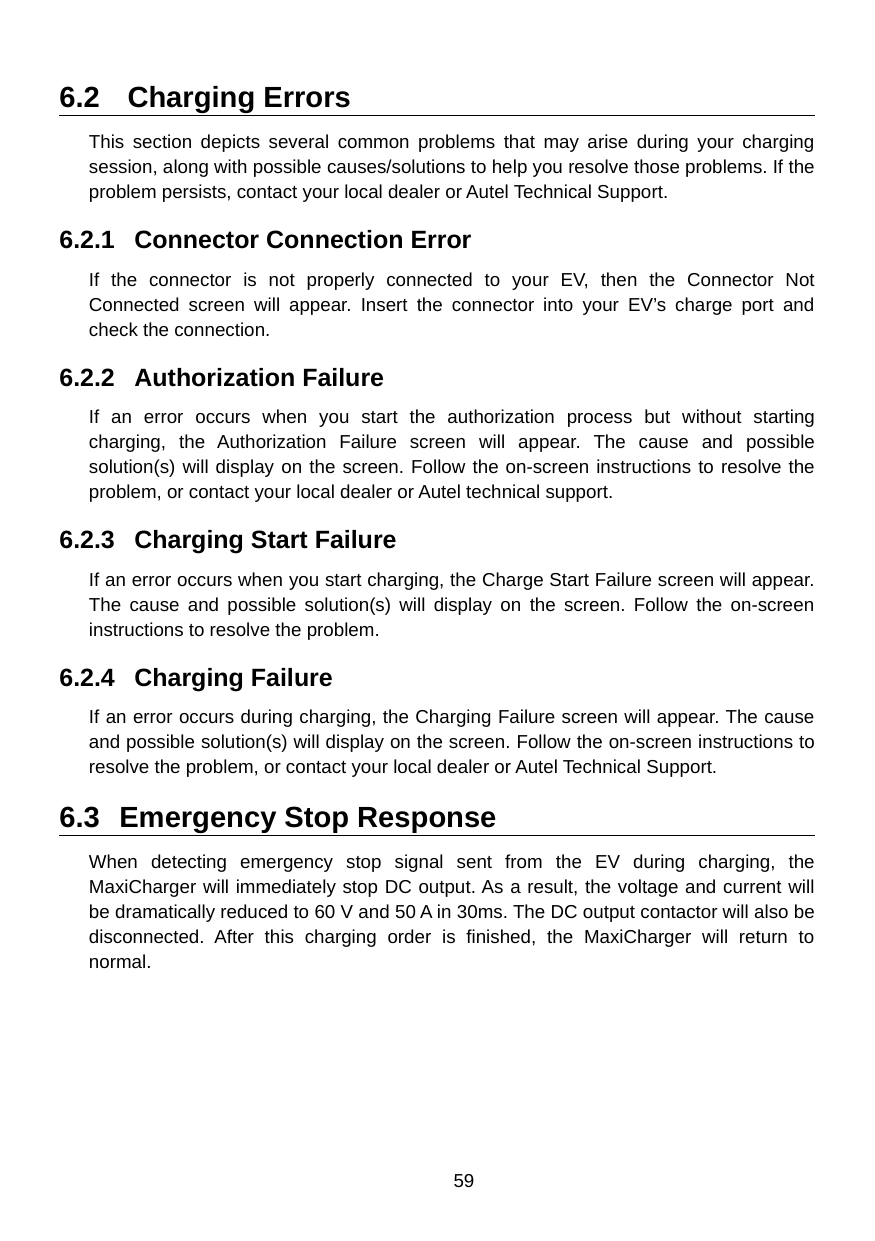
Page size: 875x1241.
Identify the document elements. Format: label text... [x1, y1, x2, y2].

text If an error occurs during charging, the Charging Failure screen will appear. The cause and possible solution(s) will display on the screen. Follow the on-screen instructions to resolve the problem, or contact your local dealer or Autel Technical Support. [89, 704, 815, 779]
text This section depicts several common problems that may arise during your charging session, along with possible causes/solutions to help you resolve those problems. If the problem persists, contact your local dealer or Autel Technical Support. [89, 129, 815, 204]
subtitle Charging Start Failure [59, 529, 815, 554]
subtitle Charging Failure [59, 666, 815, 691]
subtitle Connector Connection Error [59, 229, 815, 254]
text If an error occurs when you start the authorization process but without starting charging, the Authorization Failure screen will appear. The cause and possible solution(s) will display on the screen. Follow the on-screen instructions to resolve the problem, or contact your local dealer or Autel technical support. [89, 404, 815, 504]
subtitle Emergency Stop Response [59, 804, 815, 835]
text If the connector is not properly connected to your EV, then the Connector Not Connected screen will appear. Insert the connector into your EV’s charge port and check the connection. [89, 266, 815, 341]
text When detecting emergency stop signal sent from the EV during charging, the MaxiCharger will immediately stop DC output. As a result, the voltage and current will be dramatically reduced to 60 V and 50 A in 30ms. The DC output contactor will also be disconnected. After this charging order is finished, the MaxiCharger will return to normal. [89, 849, 815, 974]
text If an error occurs when you start charging, the Charge Start Failure screen will appear. The cause and possible solution(s) will display on the screen. Follow the on-screen instructions to resolve the problem. [89, 566, 815, 641]
subtitle Charging Errors [59, 84, 815, 115]
subtitle Authorization Failure [59, 366, 815, 391]
